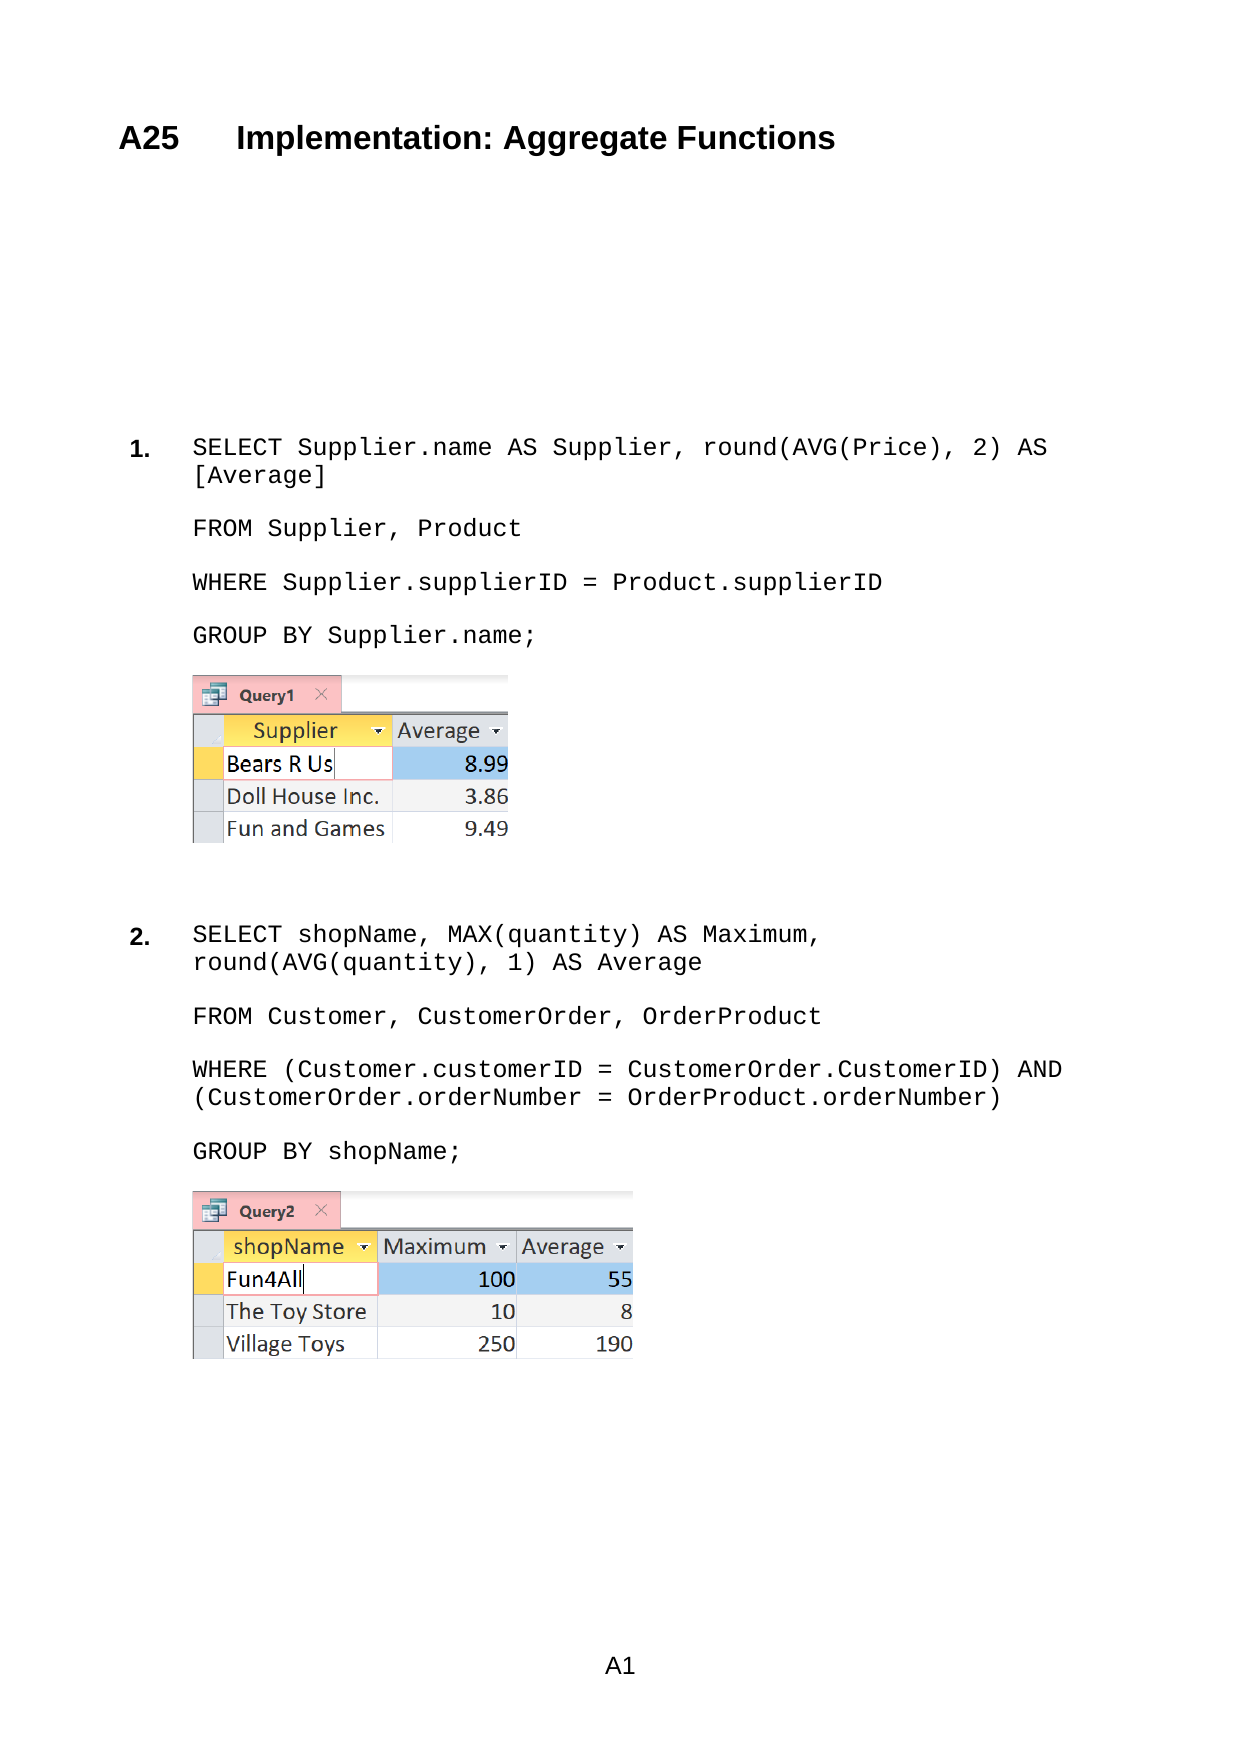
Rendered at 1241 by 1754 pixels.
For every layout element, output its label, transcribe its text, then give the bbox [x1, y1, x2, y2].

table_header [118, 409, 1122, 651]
picture [192, 1191, 633, 1359]
subtitle Implementation: Aggregate Functions [118, 118, 1122, 157]
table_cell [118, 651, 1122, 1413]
picture [192, 675, 508, 843]
